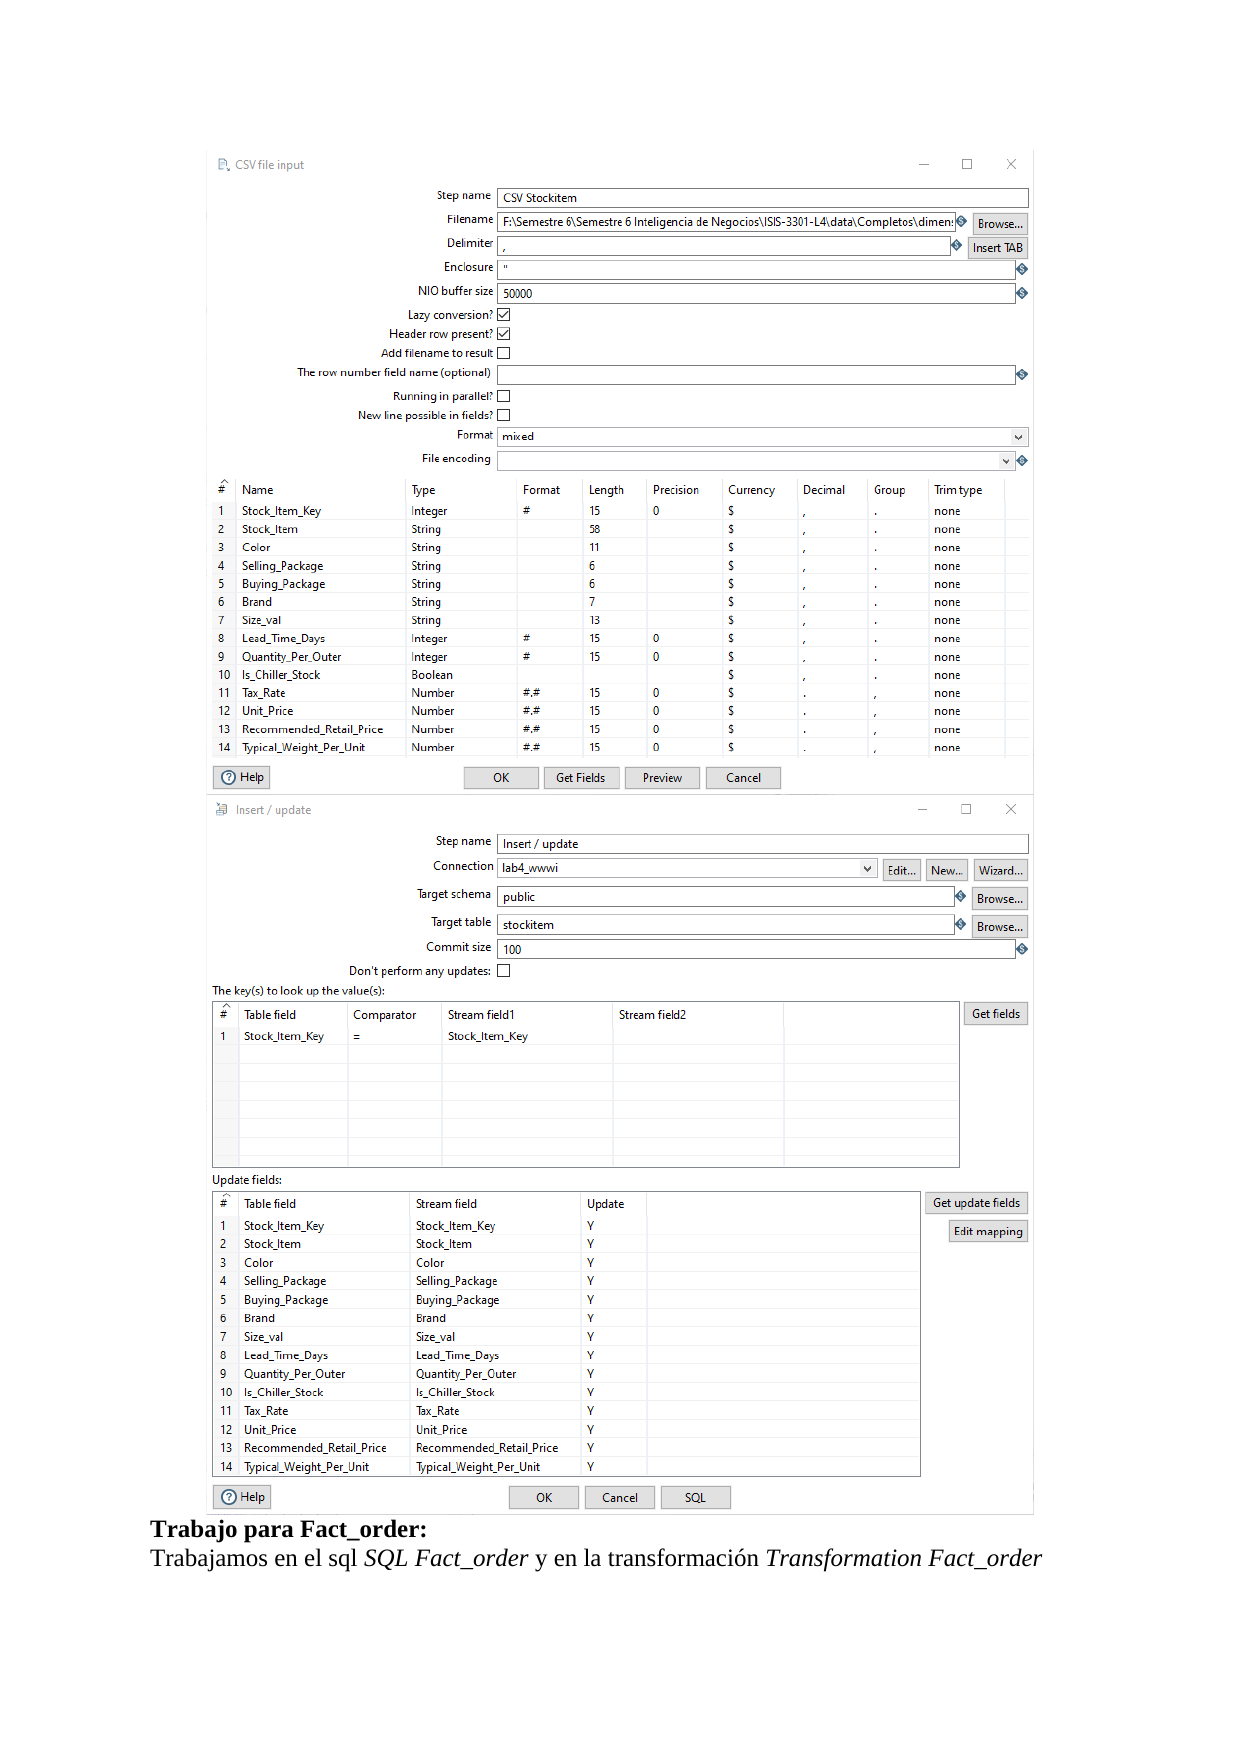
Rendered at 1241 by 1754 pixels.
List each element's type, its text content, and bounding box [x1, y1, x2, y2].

text Trabajamos en el sql SQL Fact_order y en la transformación Transformation Fact_order [150, 1543, 1090, 1572]
text Trabajo para Fact_order: [150, 1514, 1090, 1543]
picture [206, 150, 1034, 1515]
